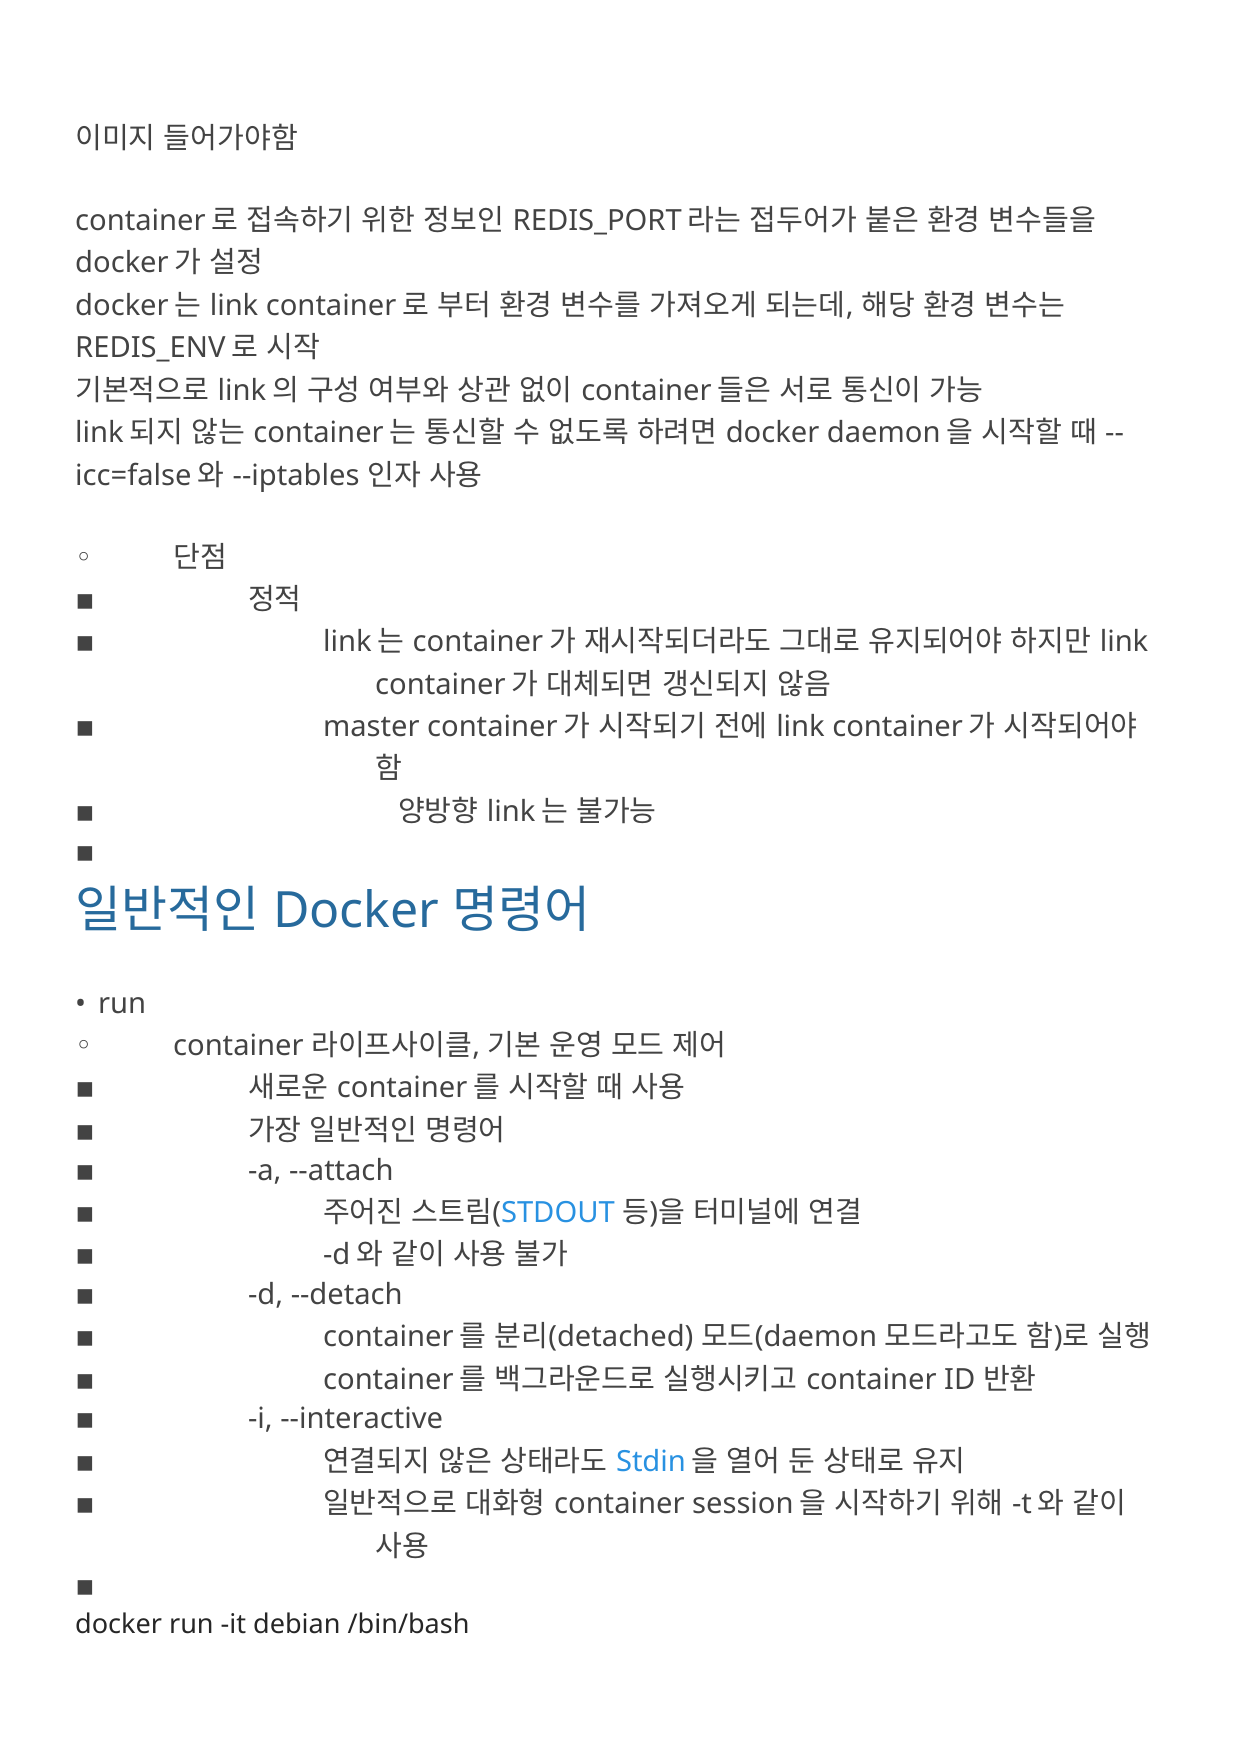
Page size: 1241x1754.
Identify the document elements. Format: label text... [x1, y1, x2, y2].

list run [75, 982, 1165, 1022]
text 일반적인 Docker 명령어 [75, 869, 1165, 942]
list -i, --interactive [75, 1398, 1165, 1437]
list link는 container가 재시작되더라도 그대로 유지되어야 하지만 link container가 대체되면 갱신되지 않음 [75, 618, 1165, 703]
list 양방향 link는 불가능 [75, 787, 1165, 830]
list -d와 같이 사용 불가 [75, 1231, 1165, 1273]
list 새로운 container를 시작할 때 사용 [75, 1064, 1165, 1106]
list 정적 [75, 576, 1165, 618]
list 일반적으로 대화형 container session을 시작하기 위해 -t와 같이 사용 [75, 1480, 1165, 1564]
list -d, --detach [75, 1273, 1165, 1313]
text docker run -it debian /bin/bash [75, 1604, 1165, 1641]
text link되지 않는 container는 통신할 수 없도록 하려면 docker daemon을 시작할 때 --icc=false와 --iptables 인자 사용 [75, 409, 1165, 493]
list 주어진 스트림(STDOUT 등)을 터미널에 연결 [75, 1188, 1165, 1231]
list container 라이프사이클, 기본 운영 모드 제어 [75, 1022, 1165, 1064]
text 이미지 들어가야함 [75, 115, 1165, 157]
list container를 분리(detached) 모드(daemon 모드라고도 함)로 실행 [75, 1313, 1165, 1355]
list 연결되지 않은 상태라도 Stdin을 열어 둔 상태로 유지 [75, 1437, 1165, 1480]
list 단점 [75, 533, 1165, 576]
list master container가 시작되기 전에 link container가 시작되어야 함 [75, 703, 1165, 787]
list container를 백그라운드로 실행시키고 container ID 반환 [75, 1355, 1165, 1398]
text container로 접속하기 위한 정보인 REDIS_PORT라는 접두어가 붙은 환경 변수들을 docker가 설정 [75, 197, 1165, 281]
text docker는 link container로 부터 환경 변수를 가져오게 되는데, 해당 환경 변수는 REDIS_ENV로 시작 [75, 281, 1165, 366]
text 기본적으로 link의 구성 여부와 상관 없이 container들은 서로 통신이 가능 [75, 366, 1165, 409]
list -a, --attach [75, 1149, 1165, 1188]
list 가장 일반적인 명령어 [75, 1106, 1165, 1149]
